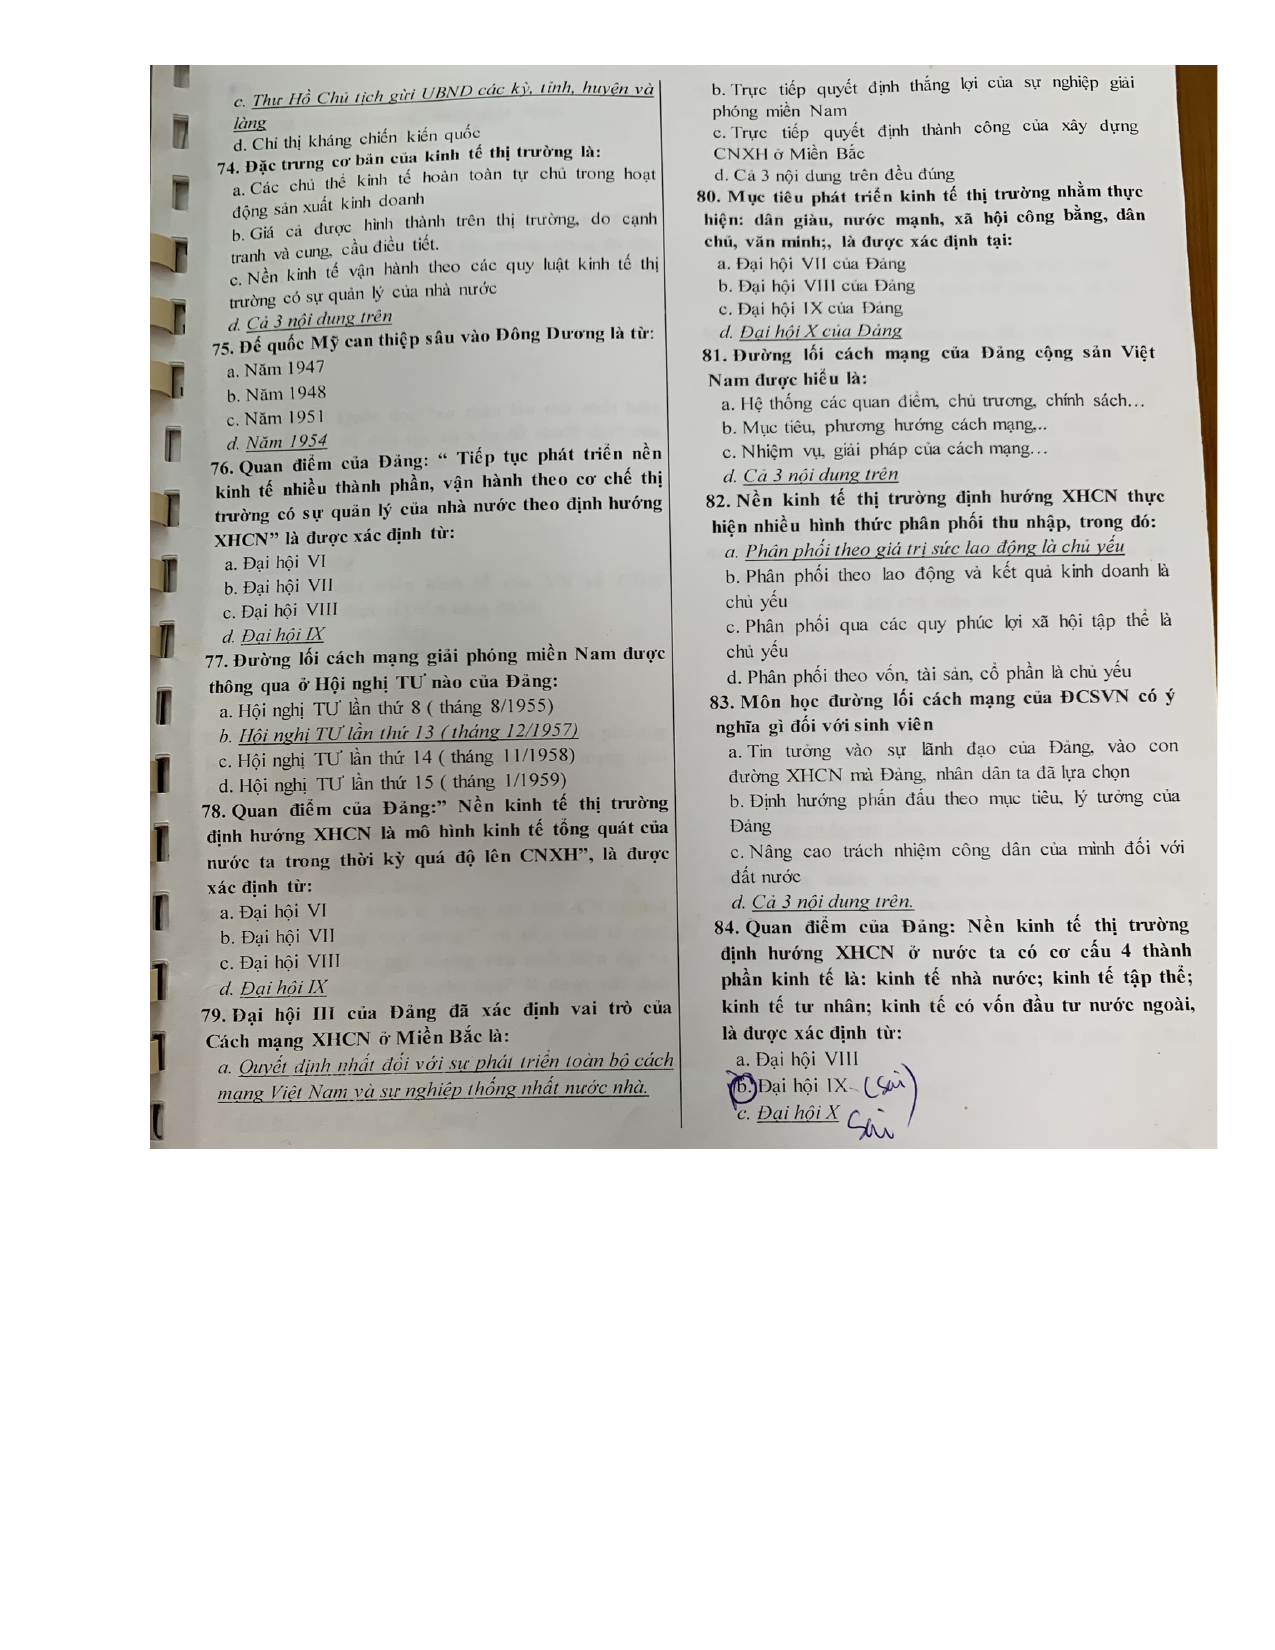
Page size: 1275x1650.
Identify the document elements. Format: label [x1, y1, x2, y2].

picture [150, 65, 1218, 1149]
